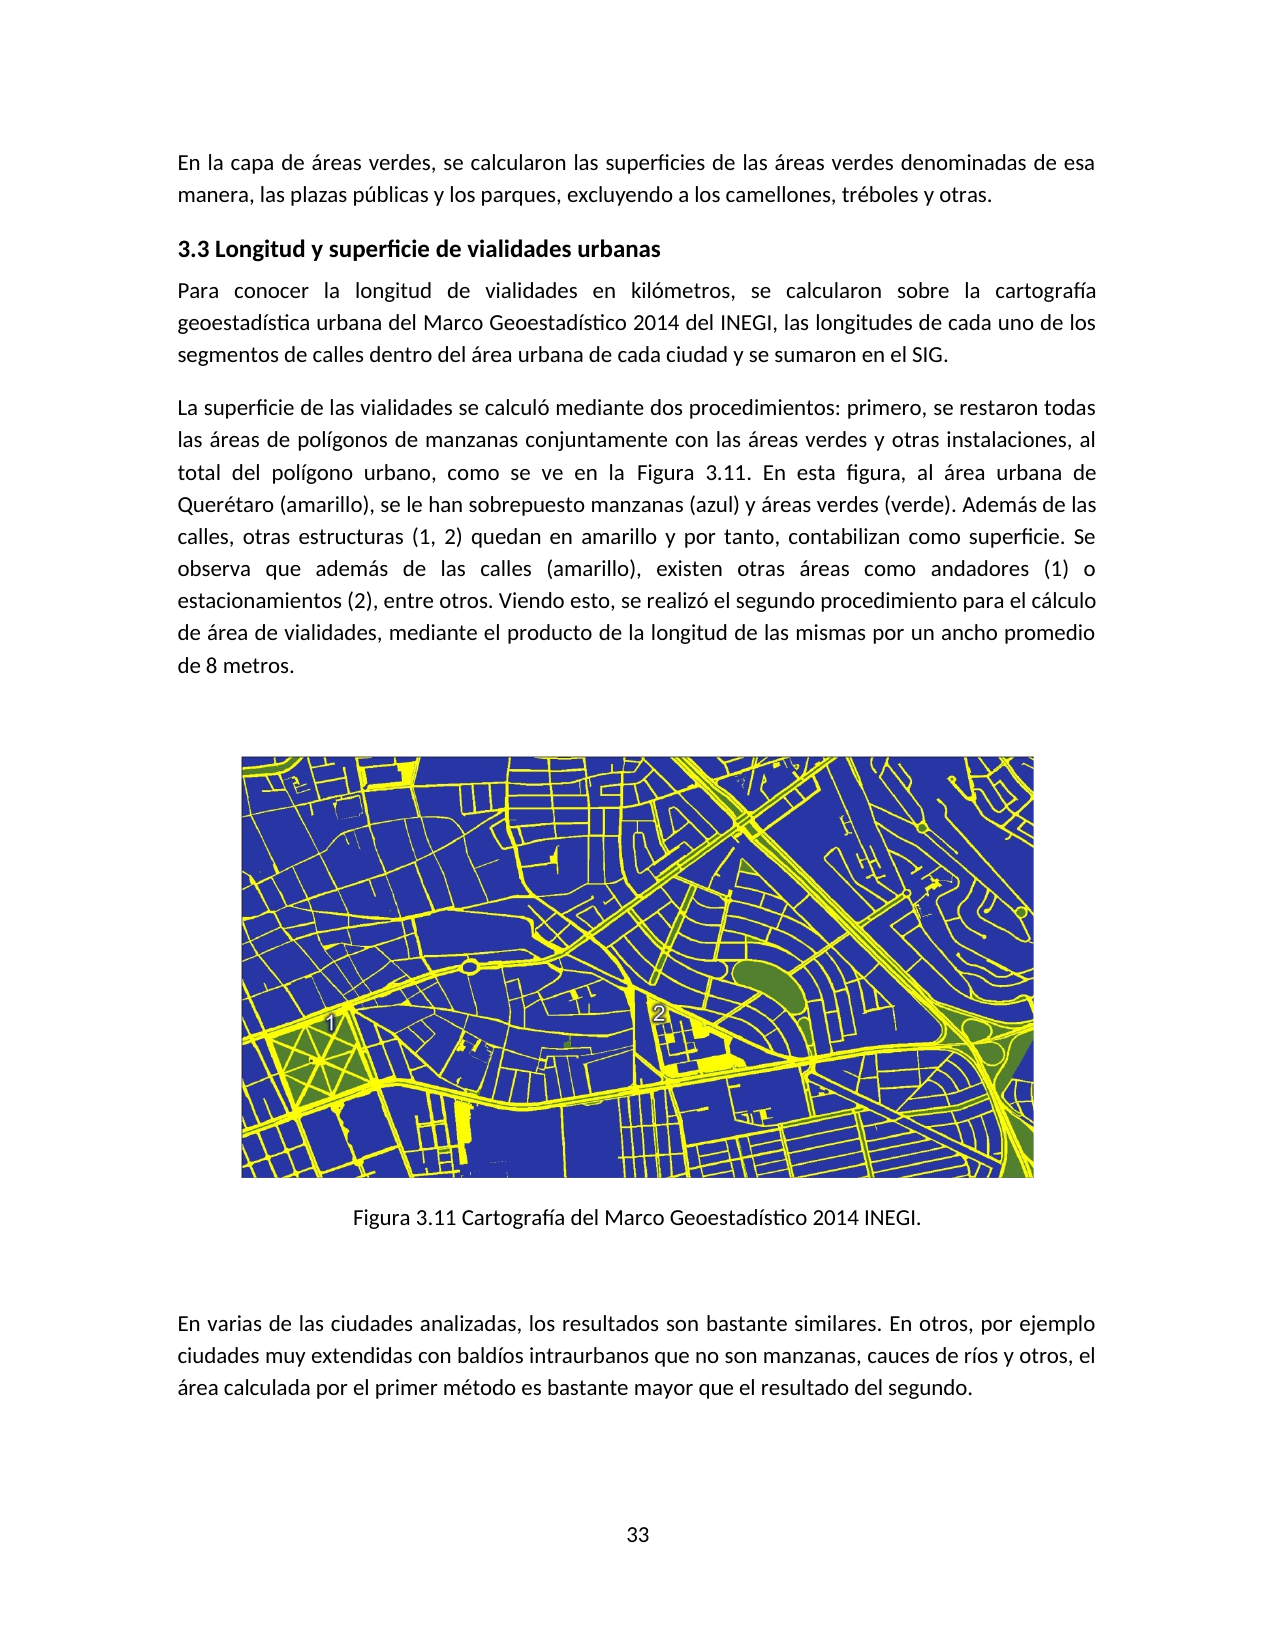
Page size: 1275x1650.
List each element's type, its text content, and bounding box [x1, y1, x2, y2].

text En la capa de áreas verdes, se calcularon las superficies de las áreas verdes denominadas de esa manera, las plazas públicas y los parques, excluyendo a los camellones, tréboles y otras. [177, 148, 1098, 208]
subtitle Longitud y superficie de vialidades urbanas [177, 233, 1098, 263]
picture [241, 756, 1034, 1178]
text Para conocer la longitud de vialidades en kilómetros, se calcularon sobre la cartografía geoestadística urbana del Marco Geoestadístico 2014 del INEGI, las longitudes de cada uno de los segmentos de calles dentro del área urbana de cada ciudad y se sumaron en el SIG. [177, 276, 1098, 368]
text En varias de las ciudades analizadas, los resultados son bastante similares. En otros, por ejemplo ciudades muy extendidas con baldíos intraurbanos que no son manzanas, cauces de ríos y otros, el área calculada por el primer método es bastante mayor que el resultado del segundo. [177, 1309, 1098, 1401]
